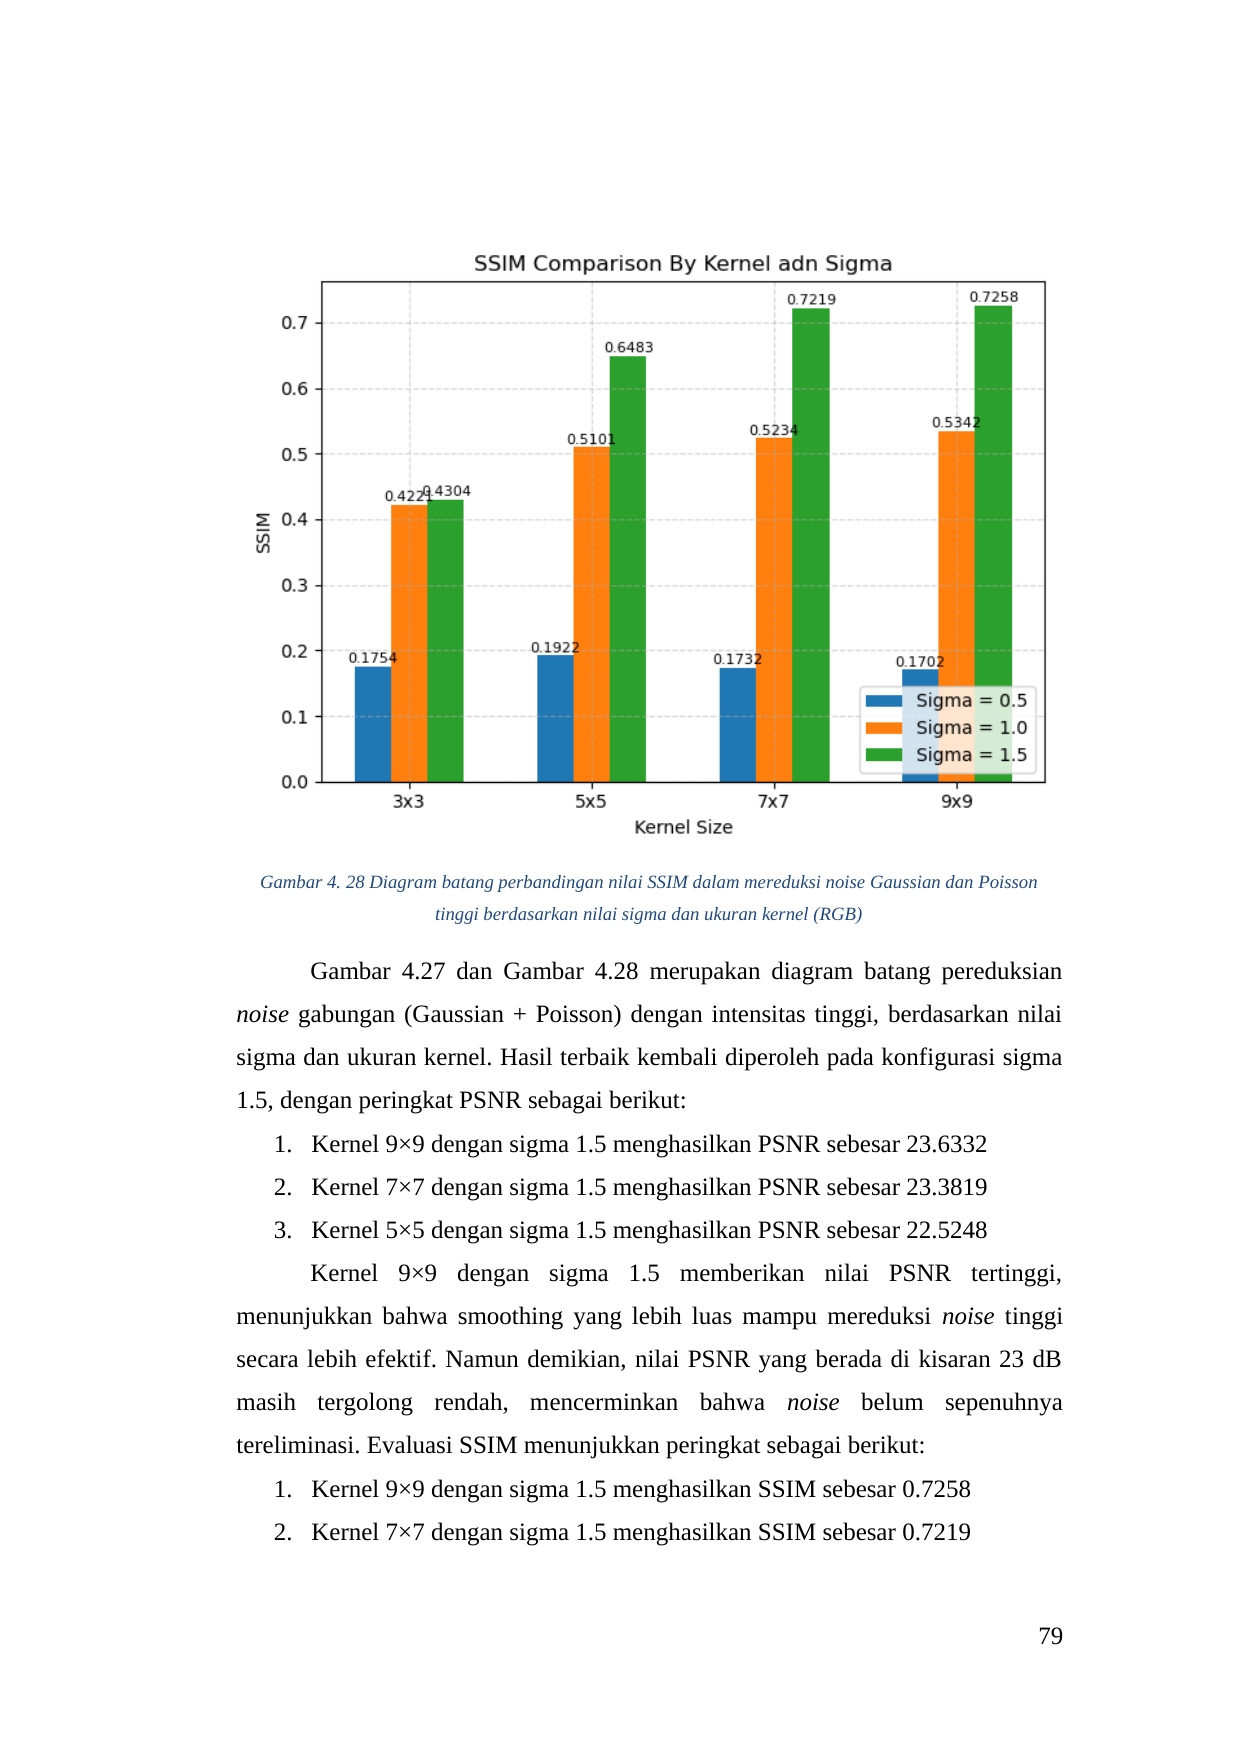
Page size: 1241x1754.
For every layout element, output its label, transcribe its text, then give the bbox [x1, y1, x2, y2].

list Kernel 7×7 dengan sigma 1.5 menghasilkan PSNR sebesar 23.3819 [274, 1172, 1063, 1201]
list Kernel 9×9 dengan sigma 1.5 menghasilkan PSNR sebesar 23.6332 [274, 1129, 1063, 1157]
text Gambar 4.27 dan Gambar 4.28 merupakan diagram batang pereduksian noise gabungan (Gaussian + Poisson) dengan intensitas tinggi, berdasarkan nilai sigma dan ukuran kernel. Hasil terbaik kembali diperoleh pada konfigurasi sigma 1.5, dengan peringkat PSNR sebagai berikut: [236, 956, 1063, 1114]
picture [236, 236, 1064, 857]
list Kernel 5×5 dengan sigma 1.5 menghasilkan PSNR sebesar 22.5248 [274, 1215, 1063, 1244]
text Gambar 4. 28 Diagram batang perbandingan nilai SSIM dalam mereduksi noise Gaussian dan Poisson tinggi berdasarkan nilai sigma dan ukuran kernel (RGB) [236, 871, 1063, 925]
list Kernel 7×7 dengan sigma 1.5 menghasilkan SSIM sebesar 0.7219 [274, 1517, 1063, 1546]
text Kernel 9×9 dengan sigma 1.5 memberikan nilai PSNR tertinggi, menunjukkan bahwa smoothing yang lebih luas mampu mereduksi noise tinggi secara lebih efektif. Namun demikian, nilai PSNR yang berada di kisaran 23 dB masih tergolong rendah, mencerminkan bahwa noise belum sepenuhnya tereliminasi. Evaluasi SSIM menunjukkan peringkat sebagai berikut: [236, 1258, 1063, 1459]
list Kernel 9×9 dengan sigma 1.5 menghasilkan SSIM sebesar 0.7258 [274, 1474, 1063, 1502]
